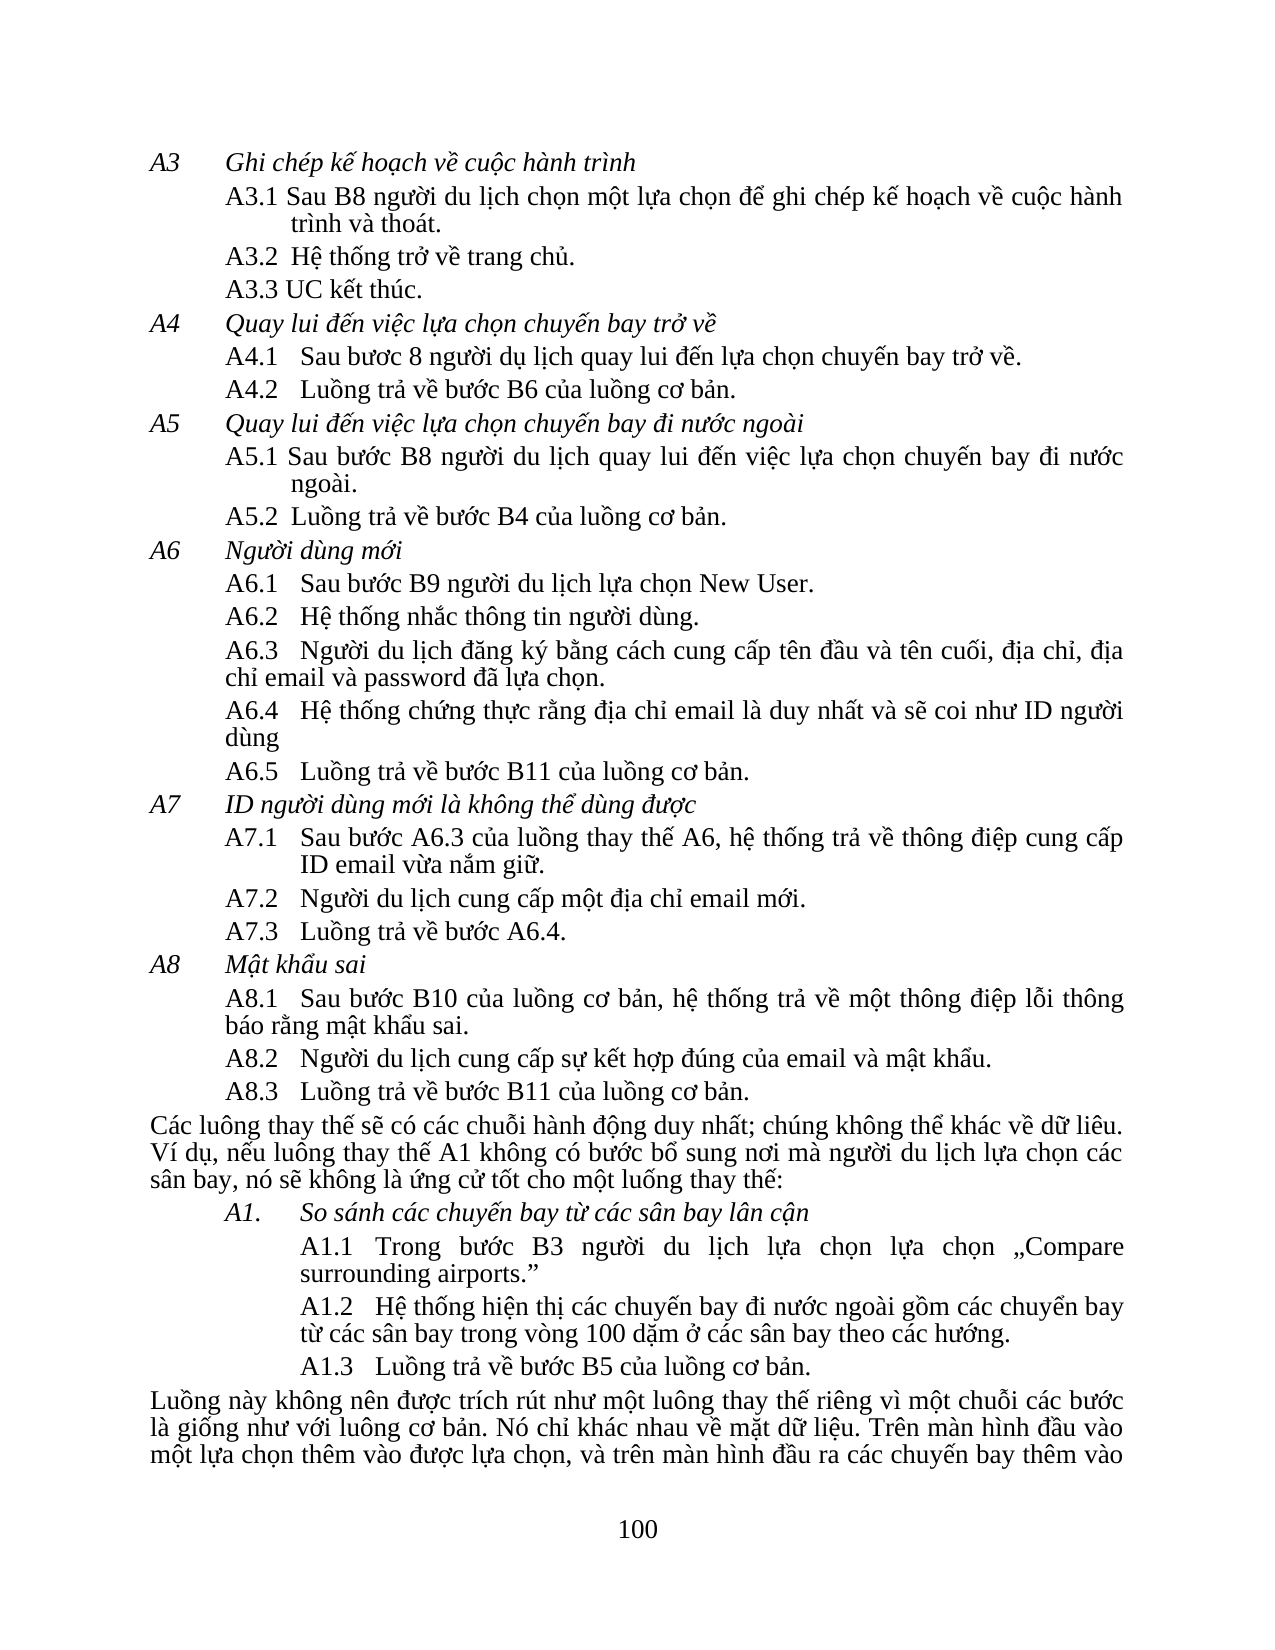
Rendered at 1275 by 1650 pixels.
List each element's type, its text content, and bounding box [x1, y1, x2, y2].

text A7 ID người dùng mới là không thể dùng được [150, 792, 1125, 819]
text A1.2 Hệ thống hiện thị các chuyến bay đi nước ngoài gồm các chuyển bay từ các sân bay trong vòng 100 dặm ở các sân bay theo các hướng. [150, 1294, 1125, 1348]
text A6.4 Hệ thống chứng thực rằng địa chỉ email là duy nhất và sẽ coi như ID người dùng [150, 698, 1125, 752]
text A7.2 Người du lịch cung cấp một địa chỉ email mới. [150, 885, 1125, 912]
text A6.3 Người du lịch đăng ký bằng cách cung cấp tên đầu và tên cuối, địa chỉ, địa chỉ email và password đã lựa chọn. [150, 637, 1125, 692]
text Các luông thay thế sẽ có các chuỗi hành động duy nhất; chúng không thể khác về dữ liêu. Ví dụ, nếu luông thay thế A1 không có bước bổ sung nơi mà người du lịch lựa chọn các sân bay, nó sẽ không là ứng cử tốt cho một luống thay thế: [150, 1112, 1125, 1194]
text A7.1 Sau bước A6.3 của luồng thay thế A6, hệ thống trả về thông điệp cung cấp ID email vừa nắm giữ. [150, 825, 1125, 879]
text A7.3 Luồng trả về bước A6.4. [150, 919, 1125, 946]
text A8.3 Luồng trả về bước B11 của luồng cơ bản. [150, 1079, 1125, 1106]
text A5 Quay lui đến việc lựa chọn chuyến bay đi nước ngoài [150, 410, 1125, 437]
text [150, 1387, 1125, 1469]
text A8.2 Người du lịch cung cấp sự kết hợp đúng của email và mật khẩu. [150, 1046, 1125, 1073]
text A8.1 Sau bước B10 của luồng cơ bản, hệ thống trả về một thông điệp lỗi thông báo rằng mật khẩu sai. [150, 985, 1125, 1039]
text A4.1 Sau bươc 8 người dụ lịch quay lui đến lựa chọn chuyến bay trở về. [150, 344, 1125, 371]
text A1.3 Luồng trả về bước B5 của luồng cơ bản. [150, 1354, 1125, 1381]
text A5.1 Sau bước B8 người du lịch quay lui đến việc lựa chọn chuyến bay đi nước ngoài. [225, 444, 1125, 498]
text A6.1 Sau bước B9 người du lịch lựa chọn New User. [150, 571, 1125, 598]
text A6.2 Hệ thống nhắc thông tin người dùng. [150, 604, 1125, 631]
text A3.3 UC kết thúc. [225, 277, 1125, 304]
text A4.2 Luồng trả về bước B6 của luồng cơ bản. [150, 377, 1125, 404]
text A8 Mật khẩu sai [150, 952, 1125, 979]
text A5.2 Luồng trả về bước B4 của luồng cơ bản. [225, 504, 1125, 531]
text A1. So sánh các chuyến bay từ các sân bay lân cận [150, 1200, 1125, 1227]
text A3 Ghi chép kế hoạch về cuộc hành trình [150, 150, 1125, 177]
text A1.1 Trong bước B3 người du lịch lựa chọn lựa chọn „Compare surrounding airports.” [150, 1233, 1125, 1287]
text A3.2 Hệ thống trở về trang chủ. [225, 244, 1125, 271]
text A3.1 Sau B8 người du lịch chọn một lựa chọn để ghi chép kế hoạch về cuộc hành trình và thoát. [225, 183, 1125, 237]
text A6.5 Luồng trả về bước B11 của luồng cơ bản. [150, 758, 1125, 785]
text A6 Người dùng mới [150, 537, 1125, 564]
text A4 Quay lui đến việc lựa chọn chuyến bay trở về [150, 310, 1125, 337]
